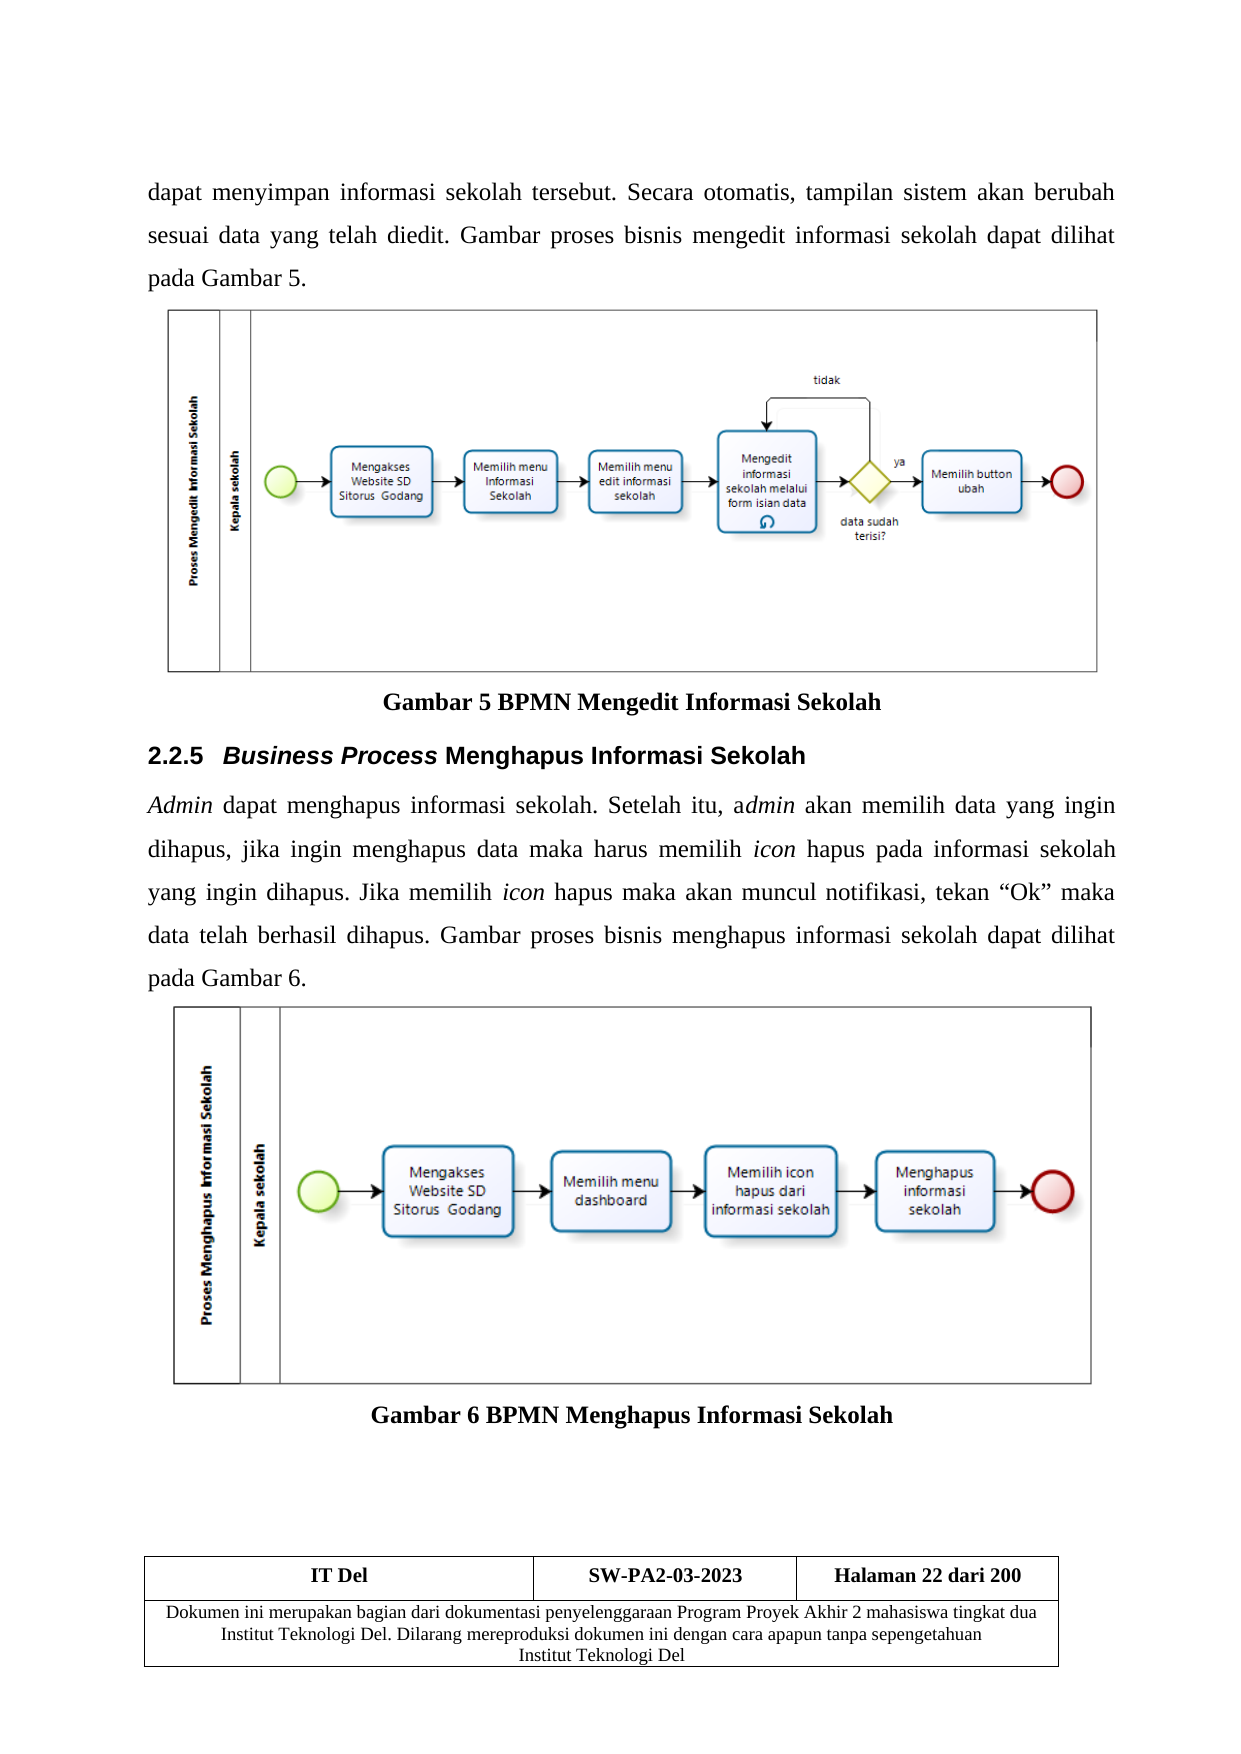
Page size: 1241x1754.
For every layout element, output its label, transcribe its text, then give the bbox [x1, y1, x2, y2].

text Gambar 5 BPMN Mengedit Informasi Sekolah [148, 687, 1116, 716]
text Gambar 6 BPMN Menghapus Informasi Sekolah [148, 1400, 1116, 1429]
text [148, 177, 1116, 292]
picture [147, 306, 1117, 673]
list Business Process Menghapus Informasi Sekolah [148, 741, 1116, 770]
picture [147, 1006, 1117, 1386]
text Admin dapat menghapus informasi sekolah. Setelah itu, admin akan memilih data yang ingin dihapus, jika ingin menghapus data maka harus memilih icon hapus pada informasi sekolah yang ingin dihapus. Jika memilih icon hapus maka akan muncul notifikasi, tekan “Ok” maka data telah berhasil dihapus. Gambar proses bisnis menghapus informasi sekolah dapat dilihat pada Gambar 6. [148, 791, 1116, 992]
